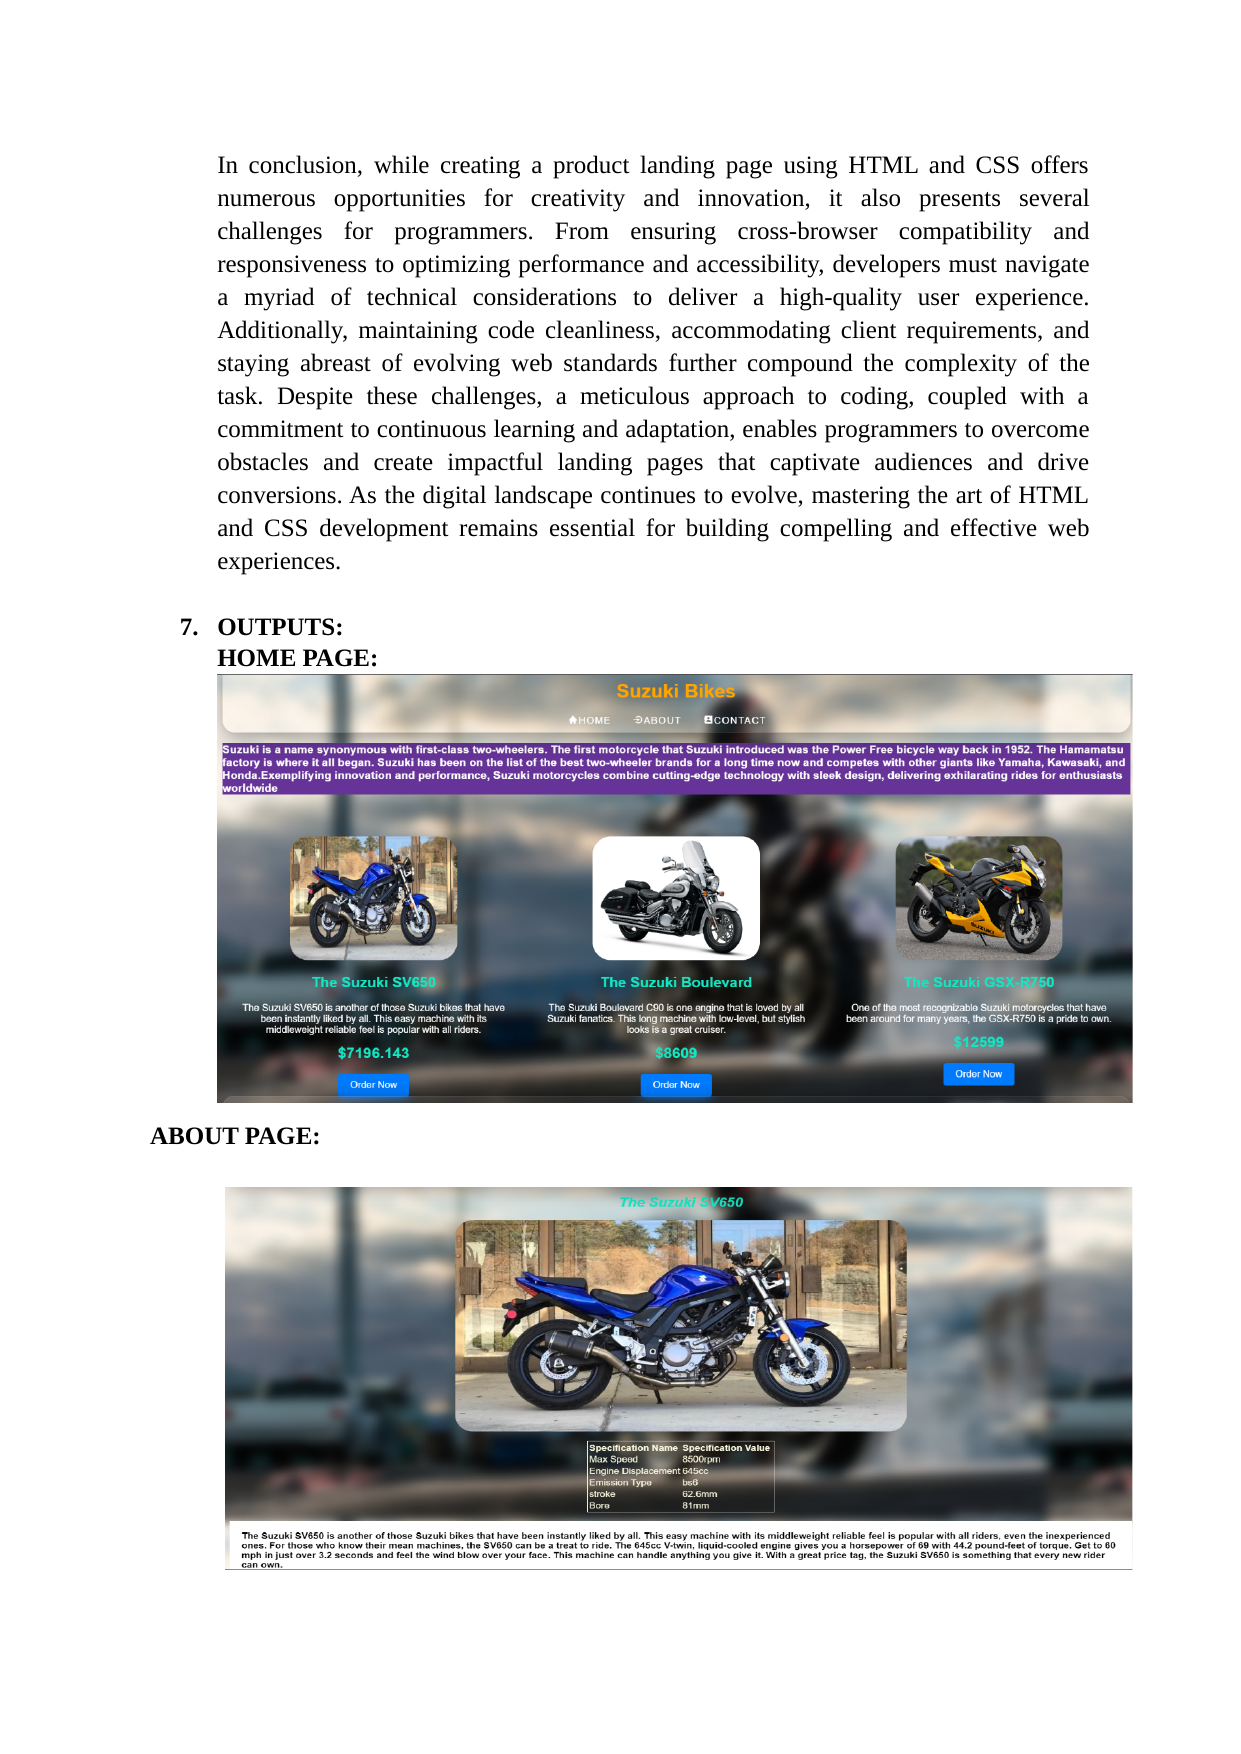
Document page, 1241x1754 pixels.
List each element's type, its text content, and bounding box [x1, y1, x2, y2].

text ABOUT PAGE: [150, 1121, 1090, 1150]
list HOME PAGE: [217, 643, 1090, 672]
picture [217, 674, 1133, 1103]
list OUTPUTS: [179, 612, 1090, 641]
picture [225, 1187, 1133, 1570]
list In conclusion, while creating a product landing page using HTML and CSS offers numerous opportunities for creativity and innovation, it also presents several challenges for programmers. From ensuring cross-browser compatibility and responsiveness to optimizing performance and accessibility, developers must navigate a myriad of technical considerations to deliver a high-quality user experience. Additionally, maintaining code cleanliness, accommodating client requirements, and staying abreast of evolving web standards further compound the complexity of the task. Despite these challenges, a meticulous approach to coding, coupled with a commitment to continuous learning and adaptation, enables programmers to overcome obstacles and create impactful landing pages that captivate audiences and drive conversions. As the digital landscape continues to evolve, mastering the art of HTML and CSS development remains essential for building compelling and effective web experiences. [217, 150, 1090, 575]
